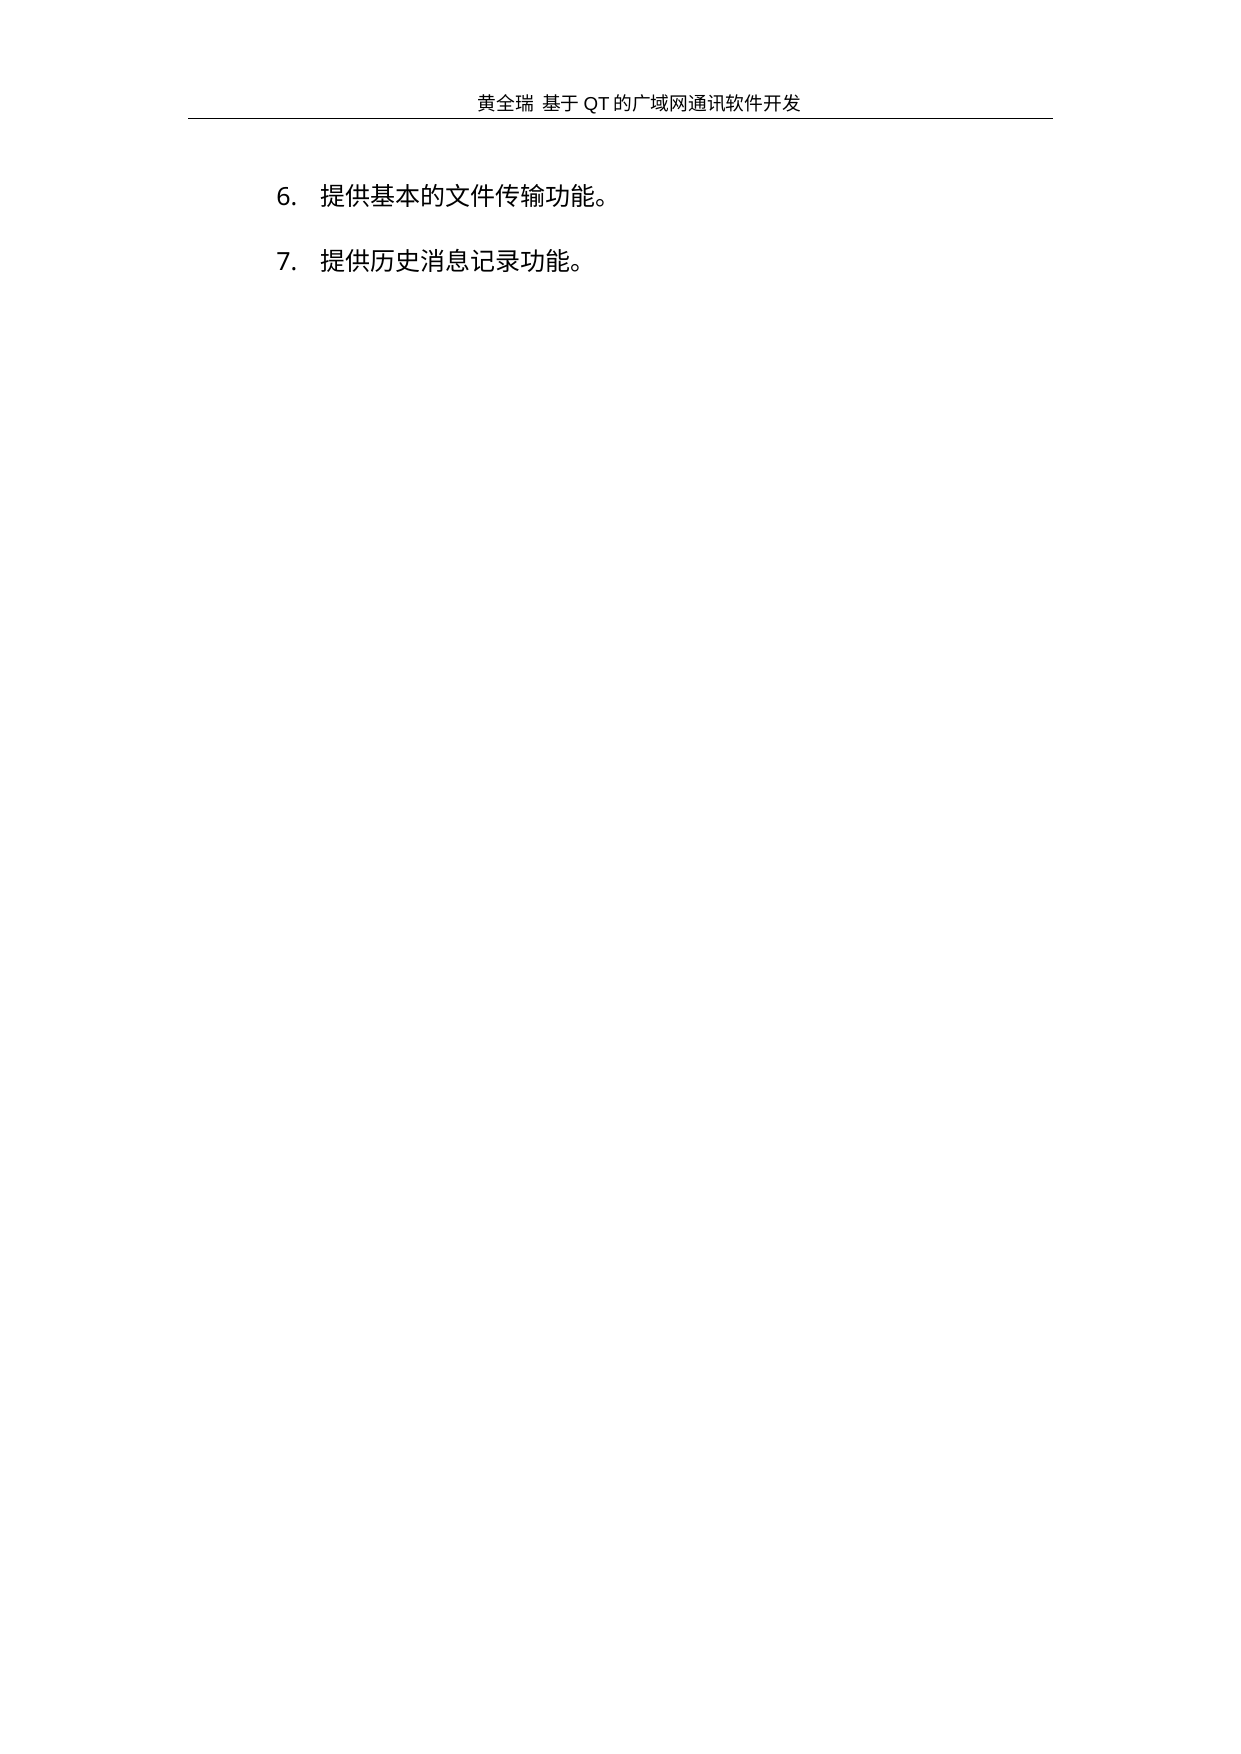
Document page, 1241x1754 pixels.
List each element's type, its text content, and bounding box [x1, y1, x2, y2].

list 提供历史消息记录功能。 [276, 227, 1053, 292]
list 提供基本的文件传输功能。 [276, 162, 1053, 227]
